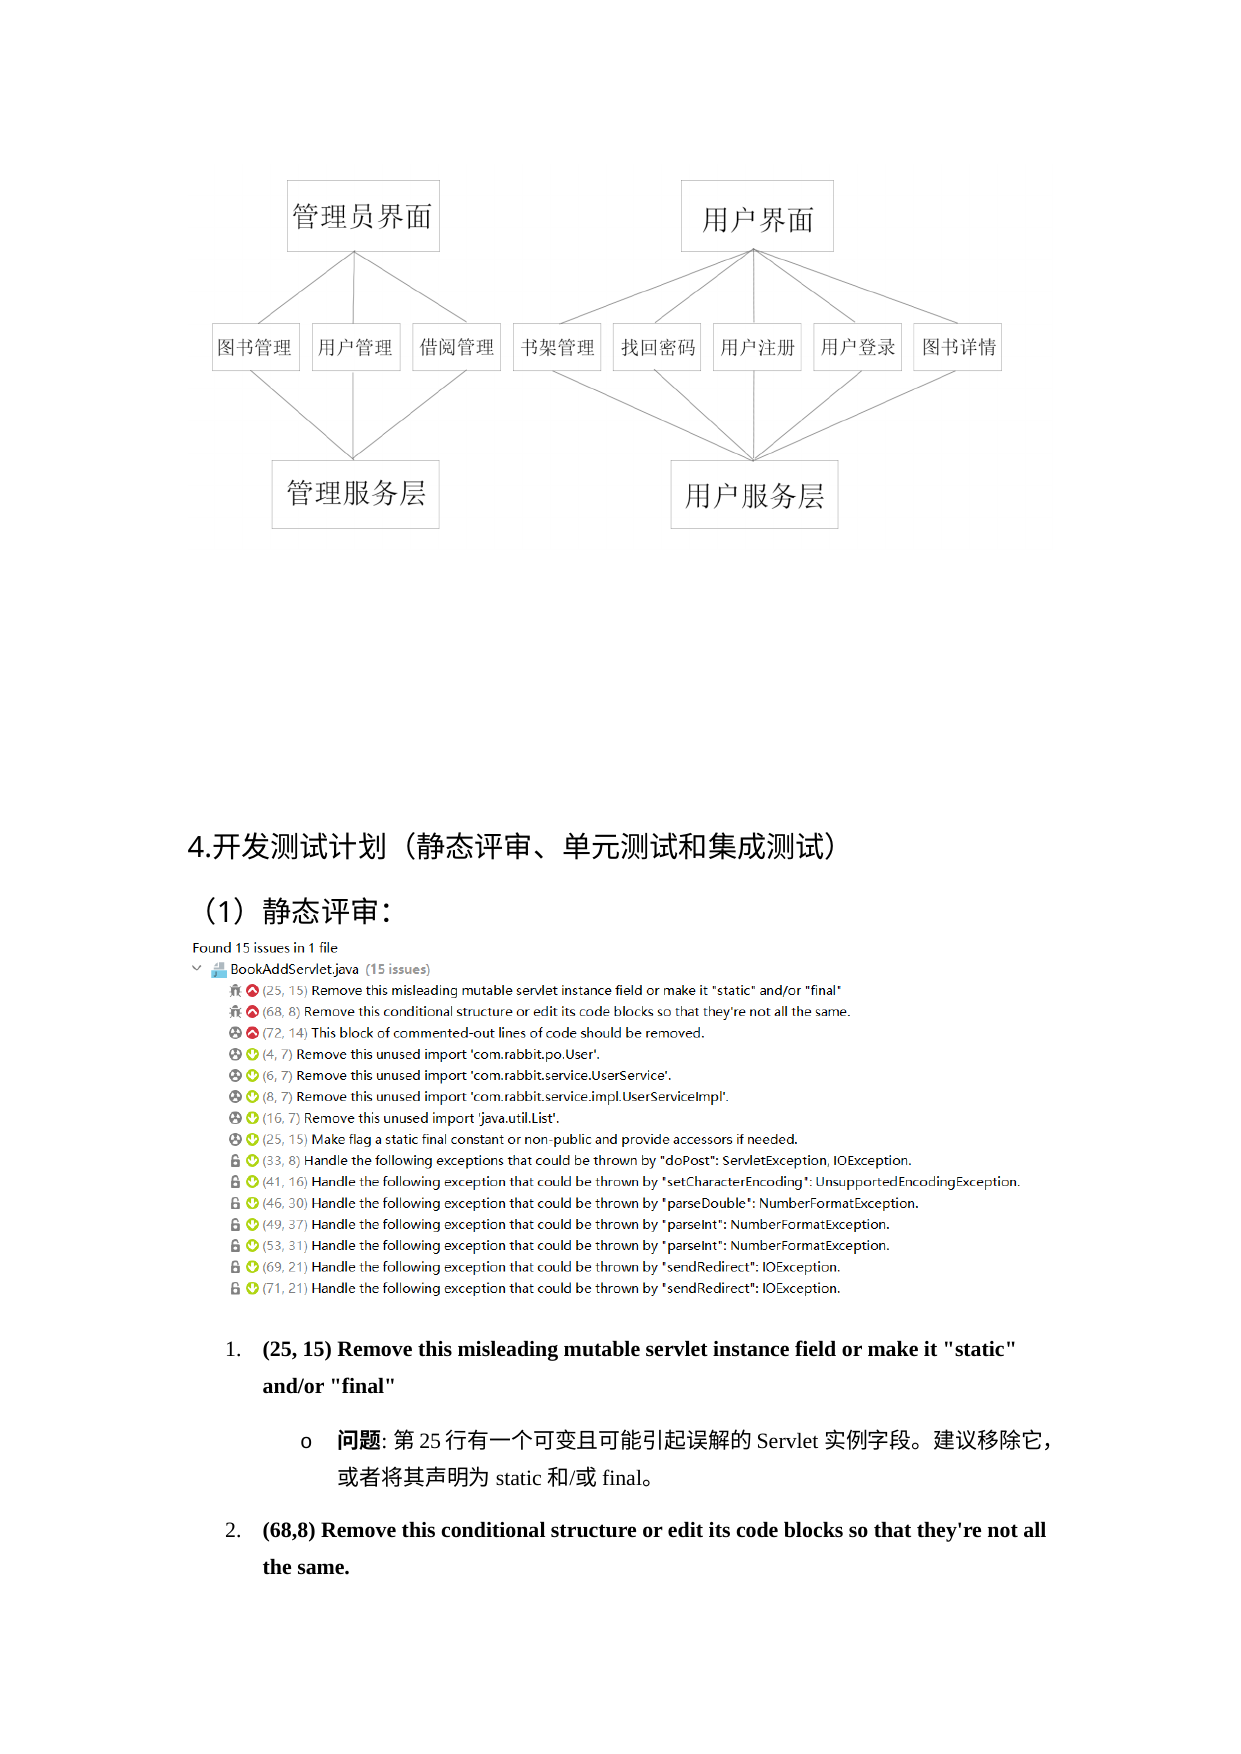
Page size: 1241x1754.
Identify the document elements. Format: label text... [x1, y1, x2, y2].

picture [187, 164, 1053, 550]
list (68,8) Remove this conditional structure or edit its code blocks so that they're not all the same. [225, 1513, 1053, 1583]
list 问题: 第25行有一个可变且可能引起误解的 Servlet 实例字段。建议移除它，或者将其声明为 static 和/或 final。 [300, 1422, 1053, 1492]
picture [187, 942, 1053, 1317]
text 4.开发测试计划（静态评审、单元测试和集成测试） [187, 812, 1053, 877]
text （1）静态评审： [187, 877, 1053, 942]
list (25, 15) Remove this misleading mutable servlet instance field or make it "static" and/or "final" [225, 1332, 1053, 1402]
